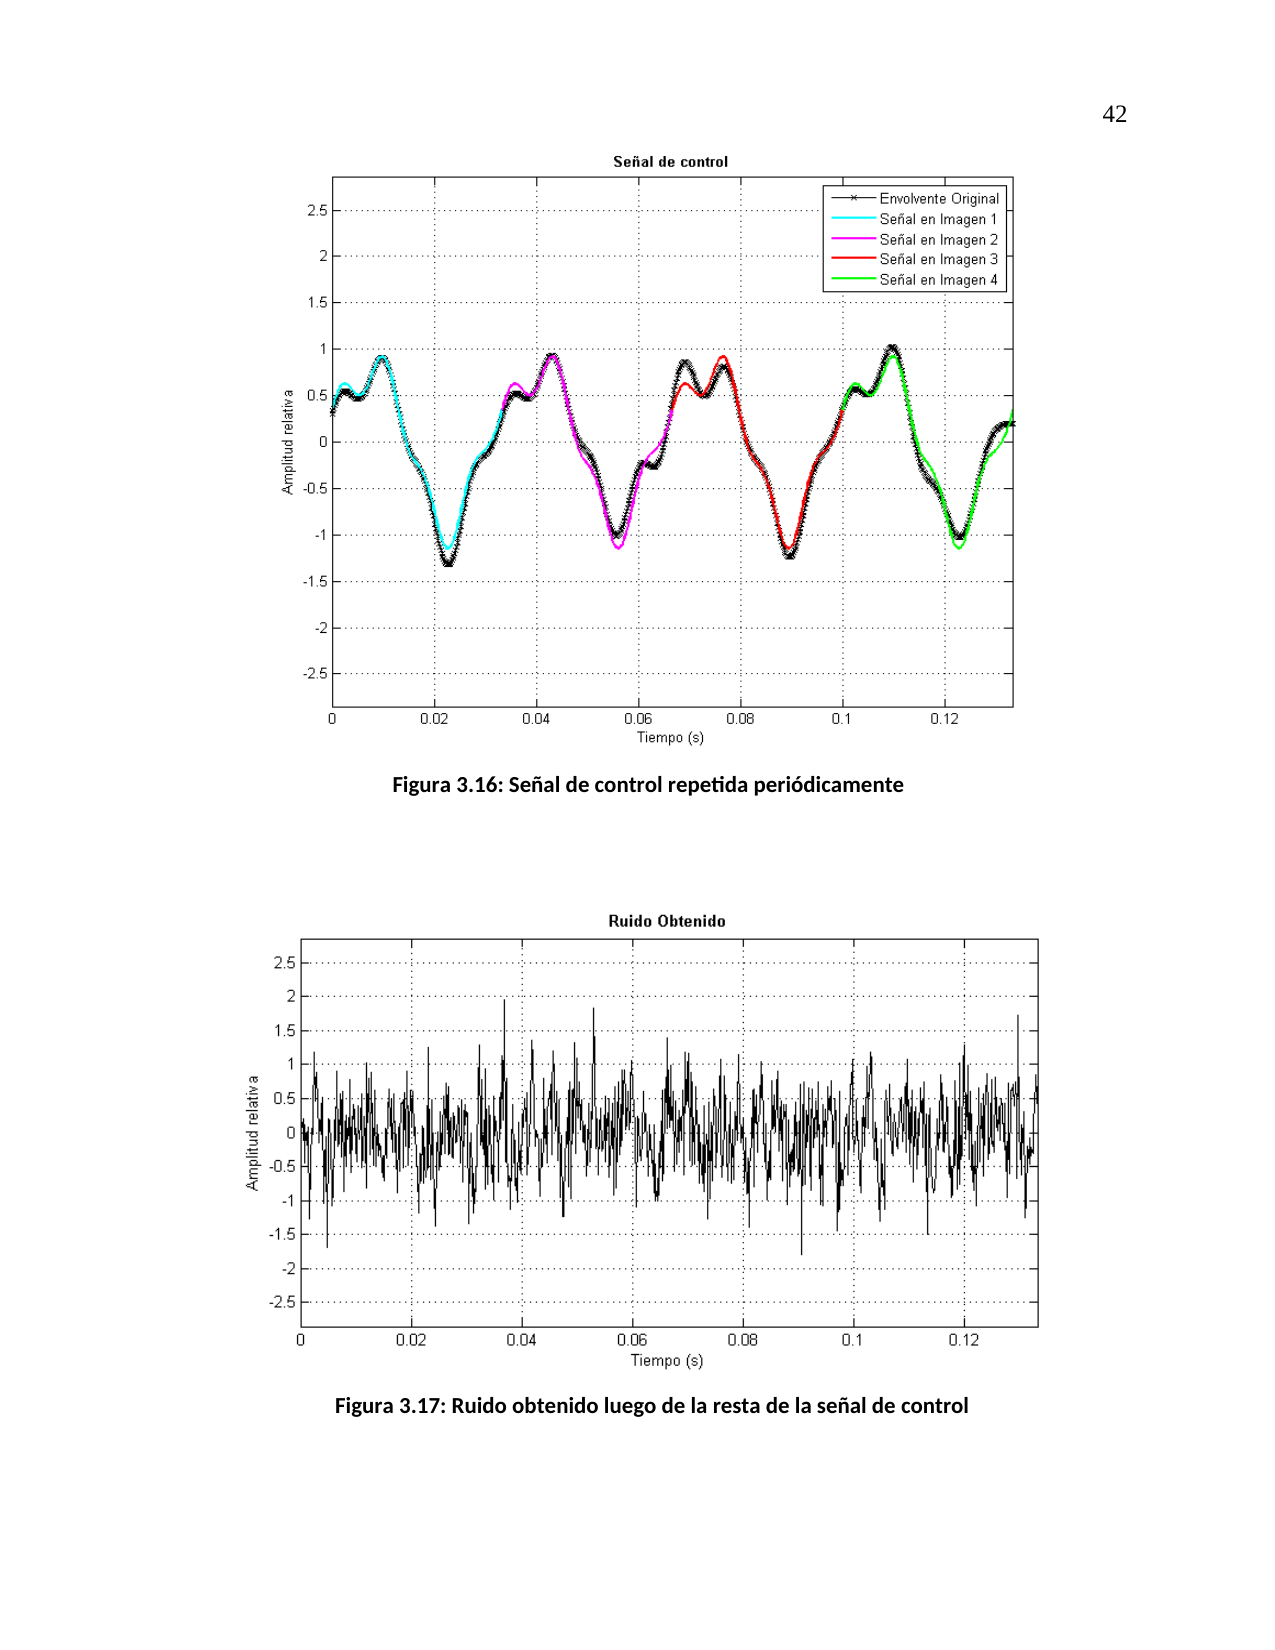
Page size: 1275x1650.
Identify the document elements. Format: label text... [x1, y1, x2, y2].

picture [263, 147, 1033, 758]
picture [177, 903, 1128, 1379]
